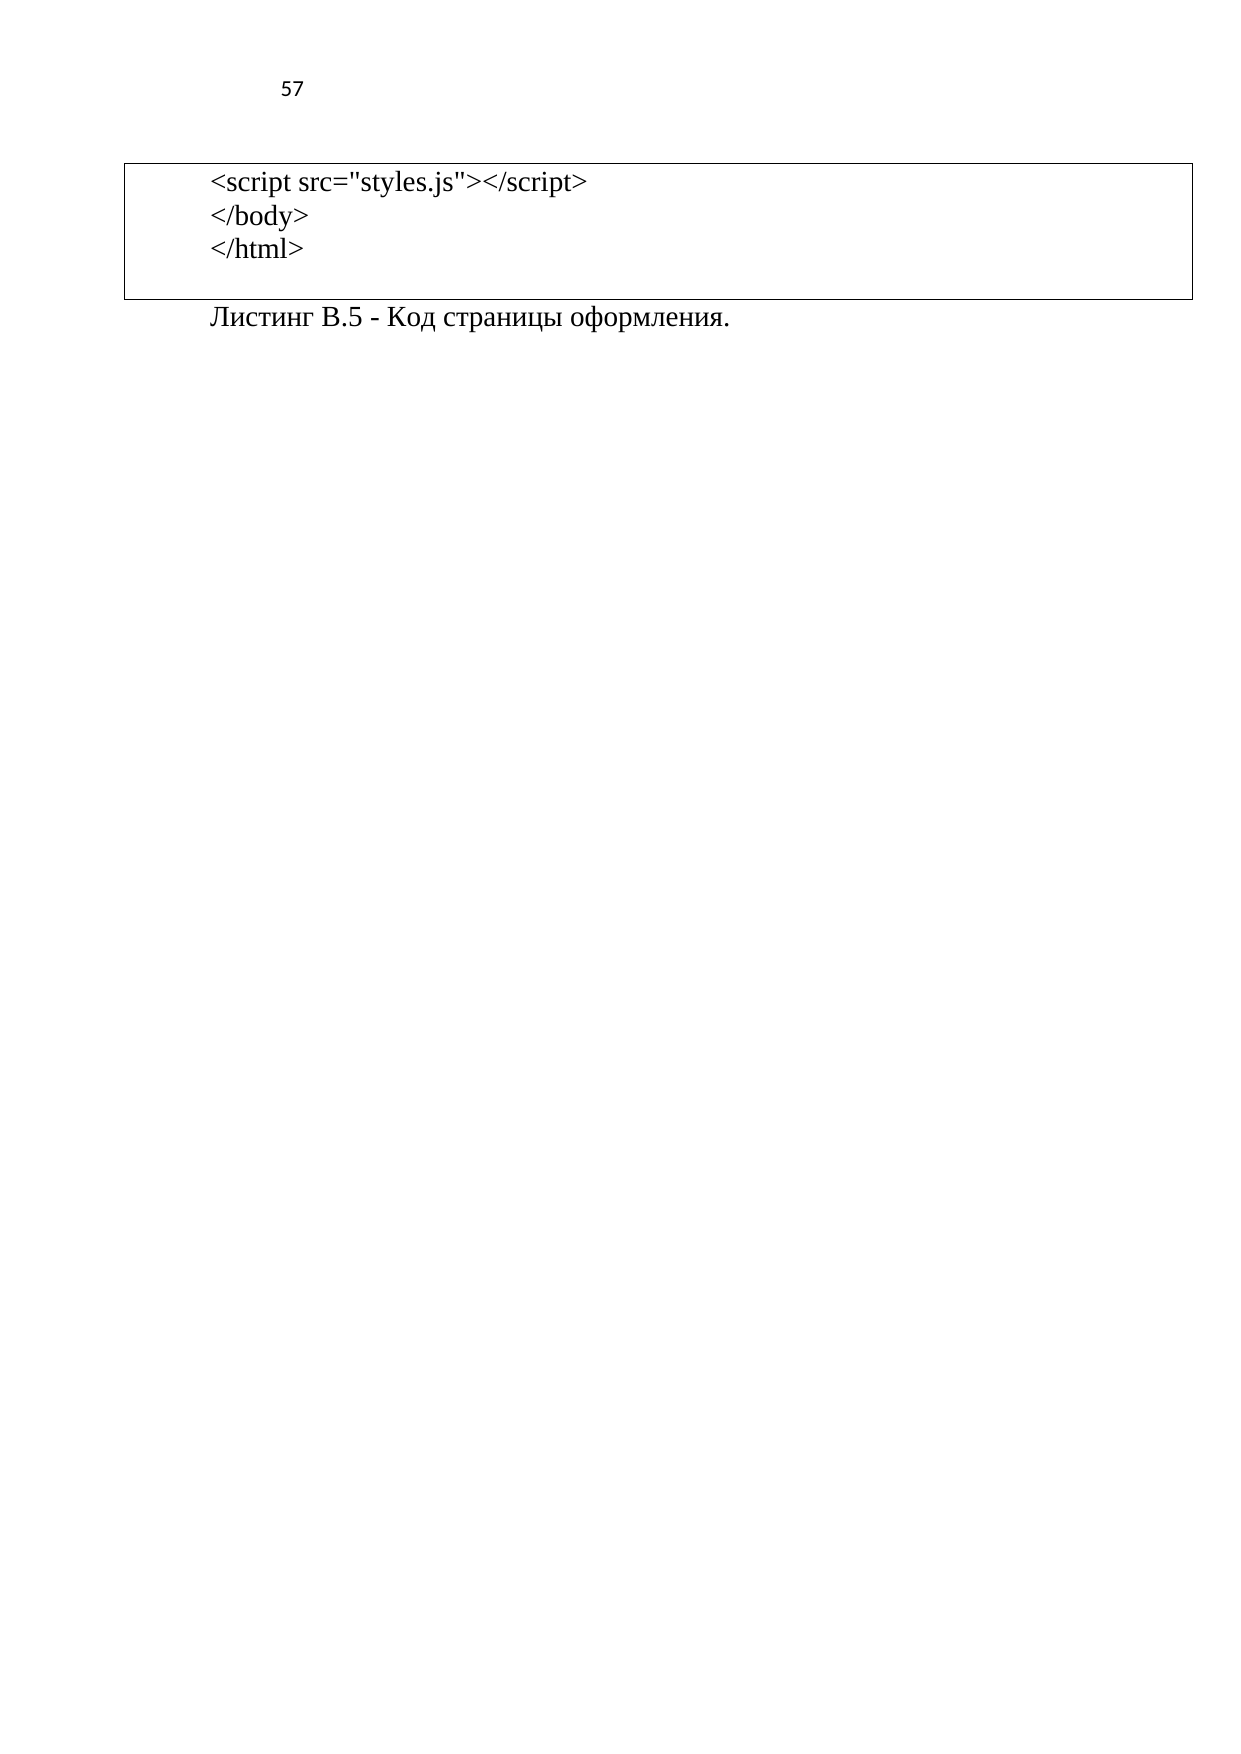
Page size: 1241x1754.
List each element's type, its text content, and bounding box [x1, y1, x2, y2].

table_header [125, 164, 1192, 298]
text Листинг В.5 - Код страницы оформления. [136, 300, 1181, 333]
